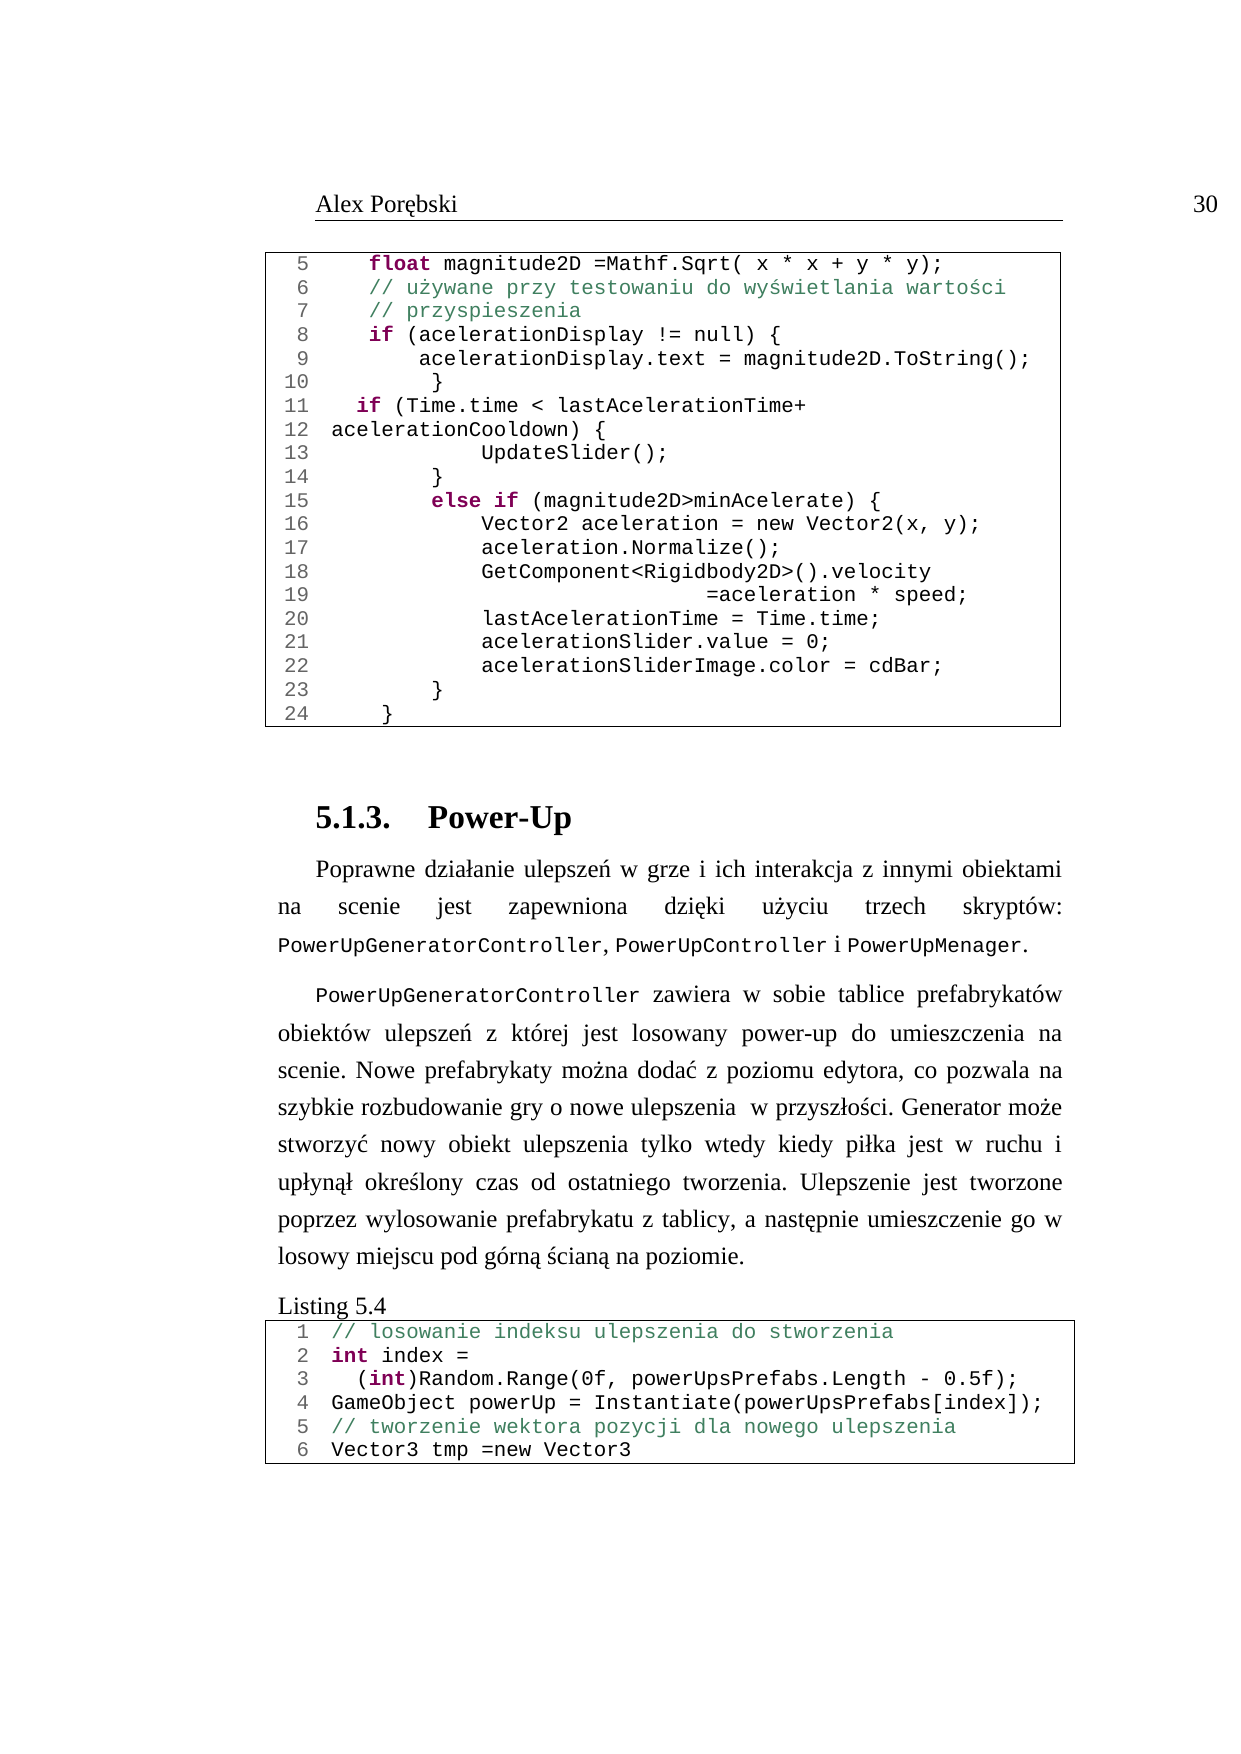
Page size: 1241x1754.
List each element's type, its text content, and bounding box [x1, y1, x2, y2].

table_header 1 2 3 4 5 6 7 8 9 10 11 12 13 14 15 16 17 18 19 20 21 22 23 24 [266, 253, 320, 726]
text Poprawne działanie ulepszeń w grze i ich interakcja z innymi obiektami na scenie jest zapewniona dzięki użyciu trzech skryptów: PowerUpGeneratorController, PowerUpController i PowerUpMenager. [278, 854, 1063, 958]
text PowerUpGeneratorController zawiera w sobie tablice prefabrykatów obiektów ulepszeń z której jest losowany power-up do umieszczenia na scenie. Nowe prefabrykaty można dodać z poziomu edytora, co pozwala na szybkie rozbudowanie gry o nowe ulepszenia w przyszłości. Generator może stworzyć nowy obiekt ulepszenia tylko wtedy kiedy piłka jest w ruchu i upłynął określony czas od ostatniego tworzenia. Ulepszenie jest tworzone poprzez wylosowanie prefabrykatu z tablicy, a następnie umieszczenie go w losowy miejscu pod górną ścianą na poziomie. [278, 979, 1063, 1270]
subtitle Power-Up [315, 798, 1063, 836]
table_header 1 2 3 4 5 6 7 8 9 10 11 12 [266, 1321, 320, 1463]
